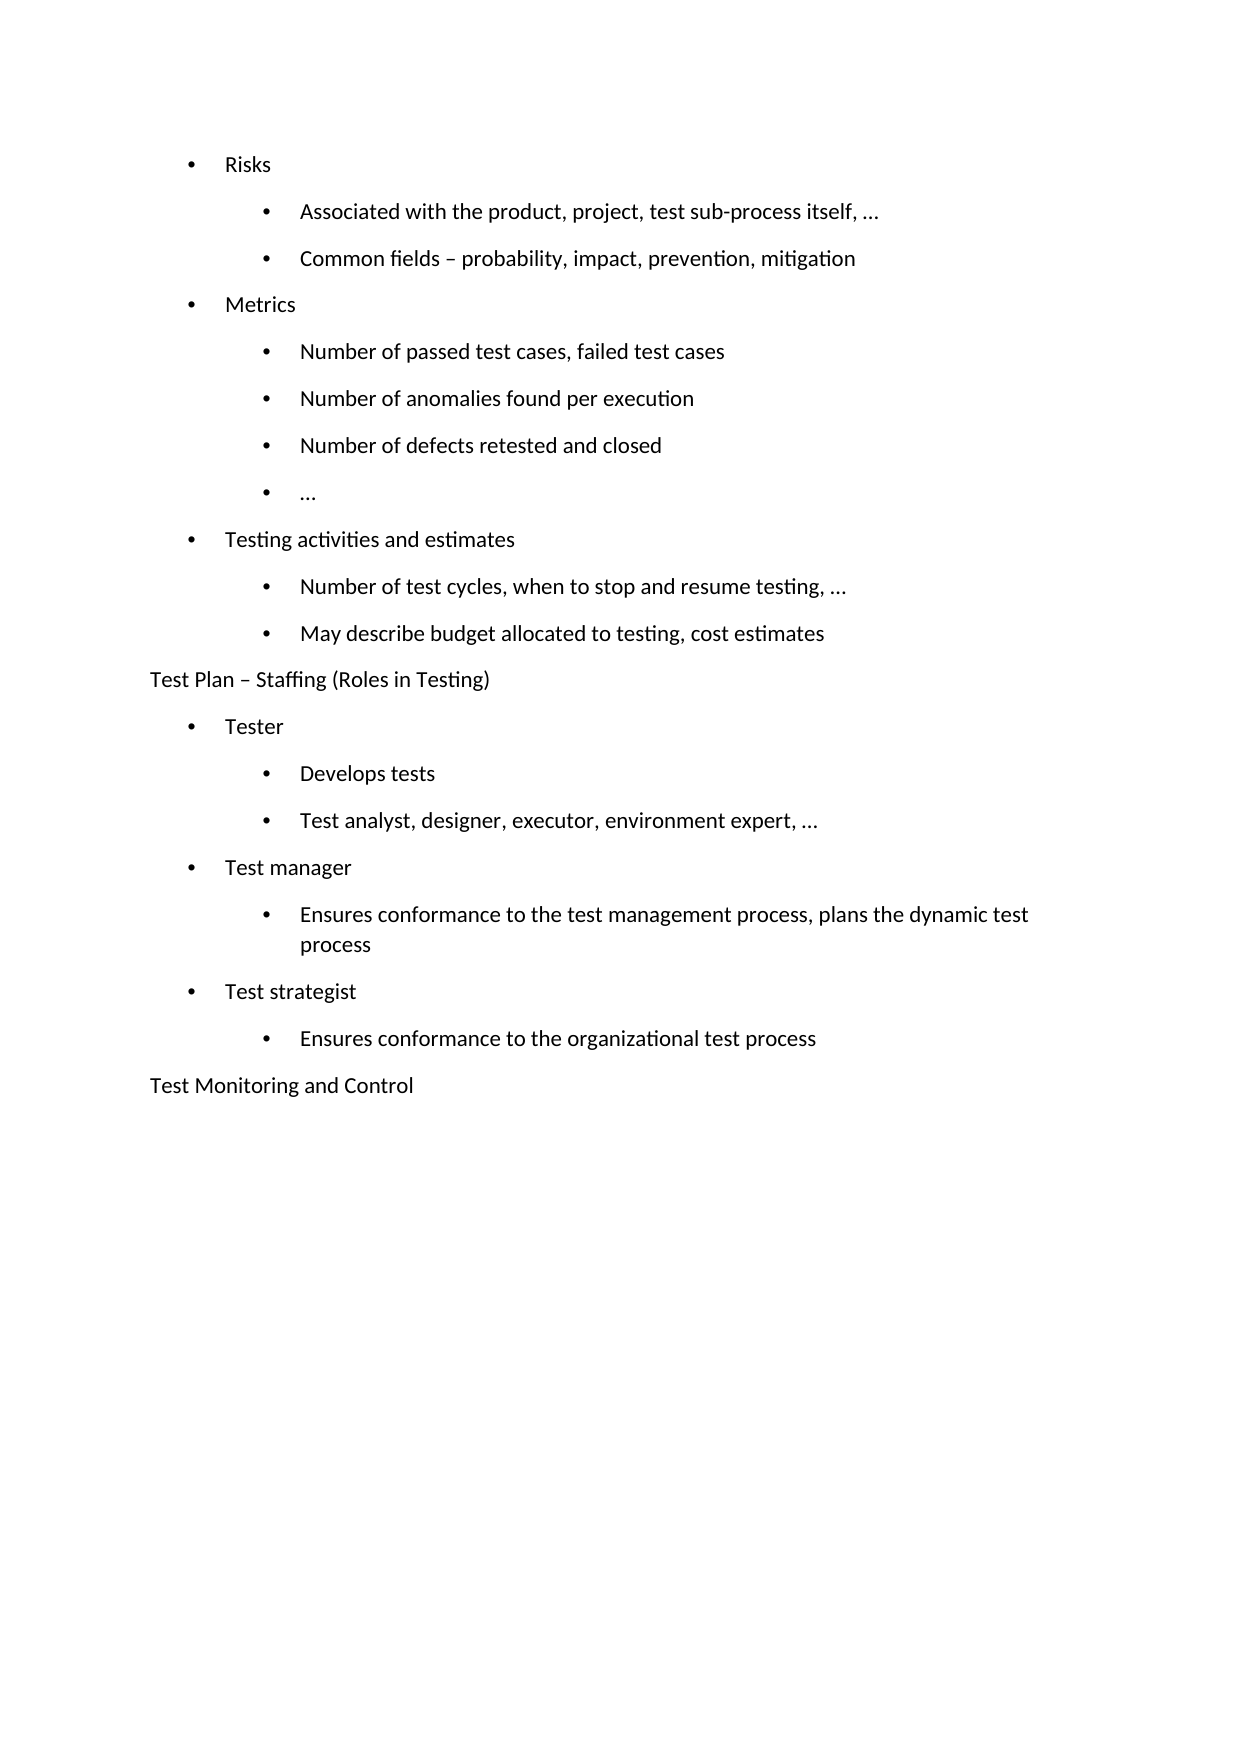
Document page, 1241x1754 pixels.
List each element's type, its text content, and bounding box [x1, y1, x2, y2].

list Associated with the product, project, test sub-process itself, … [262, 197, 1090, 225]
list Number of test cycles, when to stop and resume testing, … [262, 572, 1090, 600]
list Ensures conformance to the organizational test process [262, 1024, 1090, 1052]
list Number of anomalies found per execution [262, 384, 1090, 412]
list Test analyst, designer, executor, environment expert, … [262, 806, 1090, 834]
list Risks [187, 150, 1090, 178]
list Test manager [187, 853, 1090, 881]
list May describe budget allocated to testing, cost estimates [262, 619, 1090, 647]
list … [262, 478, 1090, 506]
list Metrics [187, 291, 1090, 319]
list Ensures conformance to the test management process, plans the dynamic test process [262, 900, 1090, 958]
text Test Plan – Staffing (Roles in Testing) [150, 666, 1090, 694]
list Develops tests [262, 759, 1090, 787]
list Tester [187, 712, 1090, 741]
list Common fields – probability, impact, prevention, mitigation [262, 244, 1090, 272]
text Test Monitoring and Control [150, 1071, 1090, 1099]
list Number of passed test cases, failed test cases [262, 337, 1090, 366]
list Testing activities and estimates [187, 525, 1090, 553]
list Number of defects retested and closed [262, 431, 1090, 459]
list Test strategist [187, 977, 1090, 1005]
